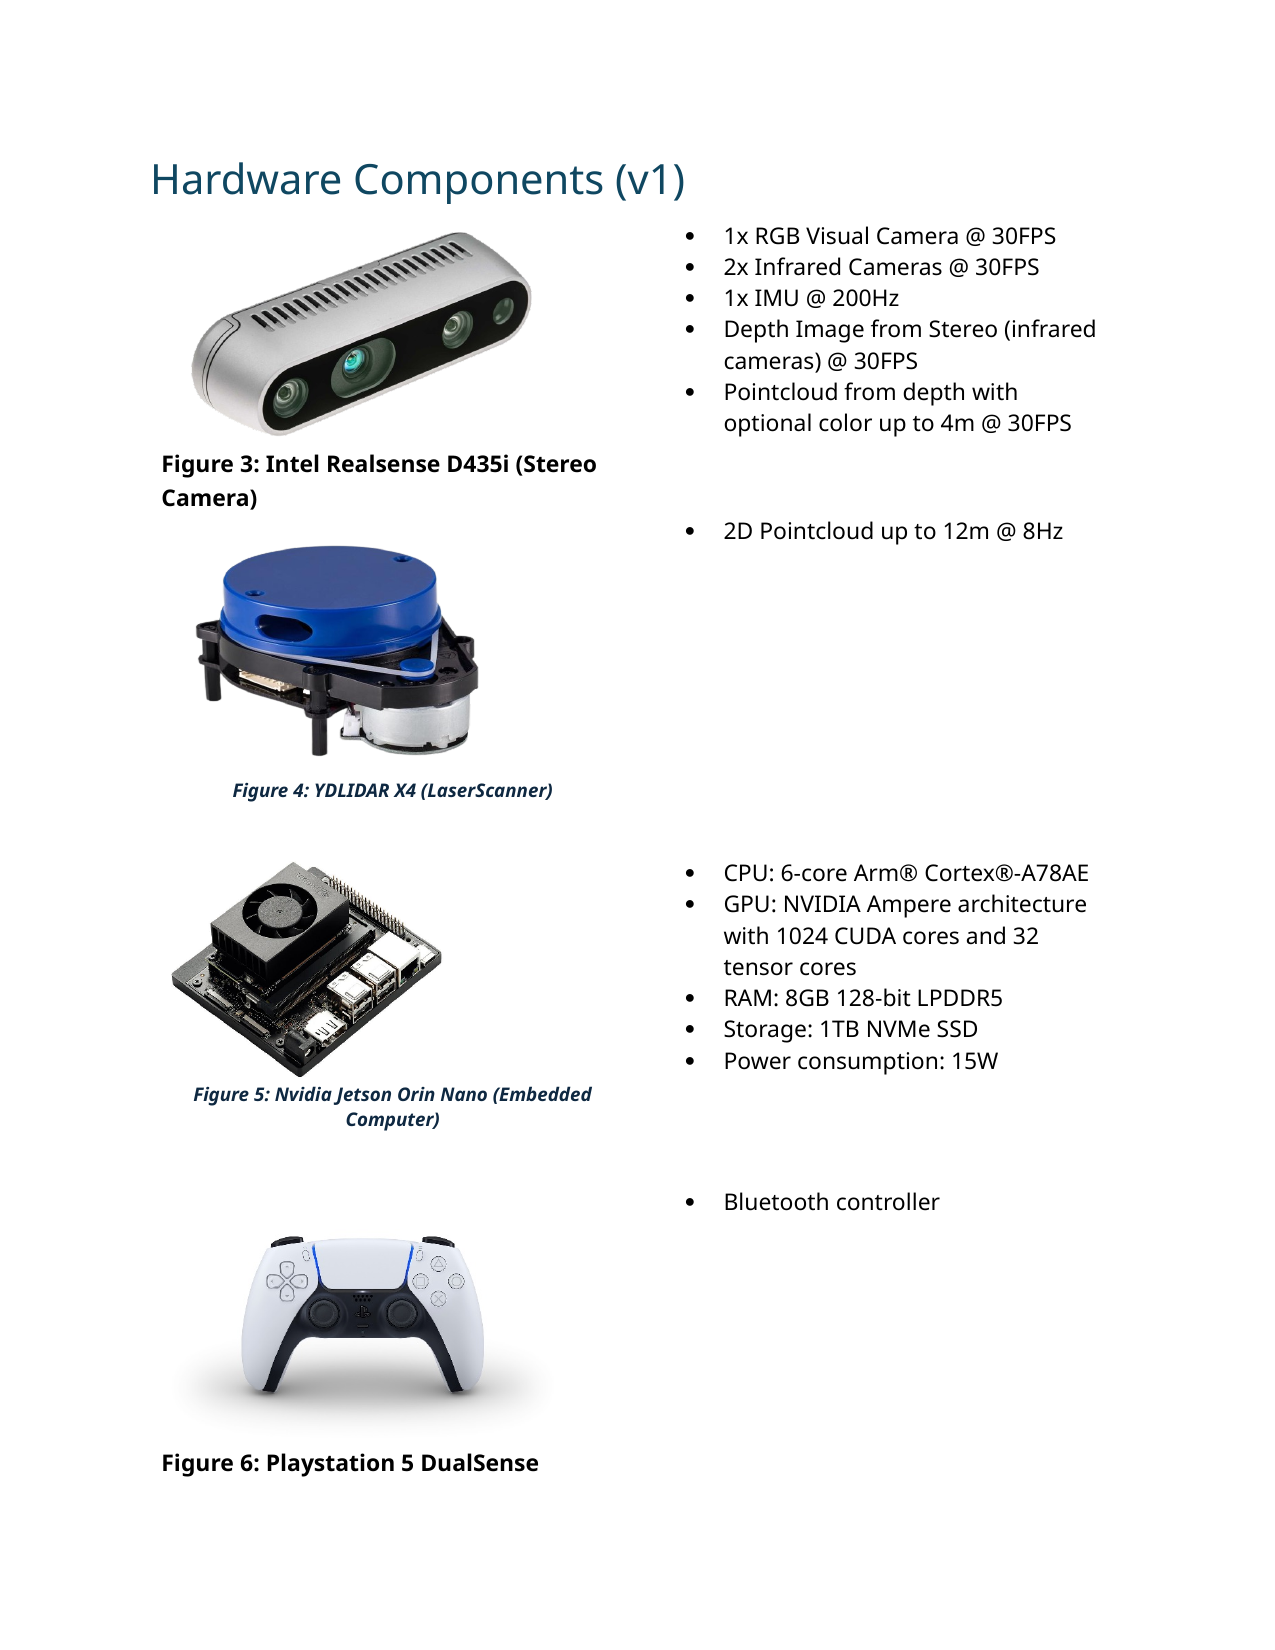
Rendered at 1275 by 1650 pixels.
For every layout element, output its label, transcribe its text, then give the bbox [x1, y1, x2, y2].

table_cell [150, 1186, 637, 1478]
table_header 1x RGB Visual Camera @ 30FPS 2x Infrared Cameras @ 30FPS 1x IMU @ 200Hz Depth Image from Stereo (infrared cameras) @ 30FPS Pointcloud from depth with optional color up to 4m @ 30FPS [637, 220, 1124, 515]
picture [161, 1186, 564, 1445]
subtitle Hardware Components (v1) [150, 150, 1125, 207]
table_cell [637, 1186, 1124, 1478]
table_cell 2D Pointcloud up to 12m @ 8Hz [637, 515, 1124, 857]
table_cell Figure 5: Nvidia Jetson Orin Nano (Embedded Computer) [150, 857, 637, 1186]
picture [161, 857, 448, 1079]
table_cell CPU: 6-core Arm® Cortex®-A78AE GPU: NVIDIA Ampere architecture with 1024 CUDA cores and 32 tensor cores RAM: 8GB 128-bit LPDDR5 Storage: 1TB NVMe SSD Power consumption: 15W [637, 857, 1124, 1186]
picture [161, 515, 509, 775]
picture [161, 219, 564, 446]
